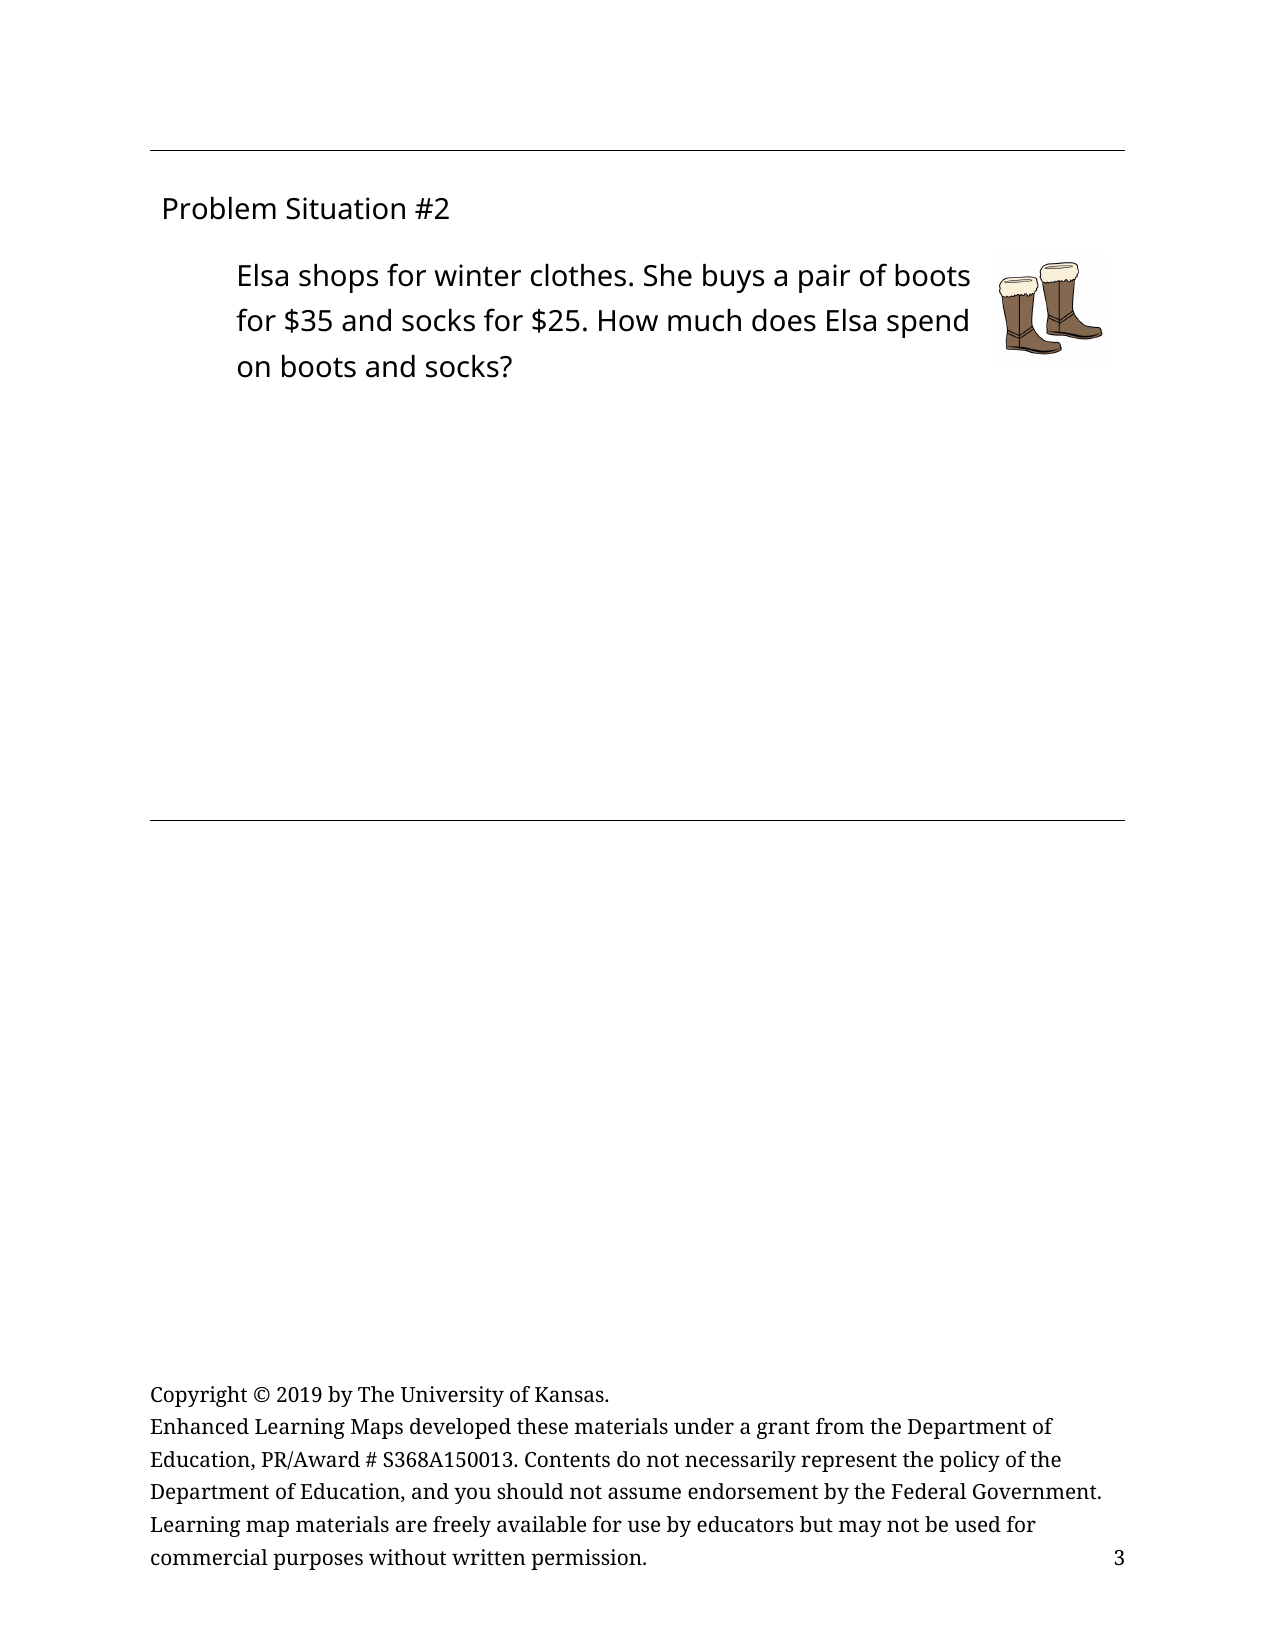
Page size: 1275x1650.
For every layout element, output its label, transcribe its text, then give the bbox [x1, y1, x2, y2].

picture [990, 249, 1109, 369]
table_cell Problem Situation #2 Elsa shops for winter clothes. She buys a pair of boots for $35 and socks for $25. How much does Elsa spend on boots and socks? [150, 151, 1125, 820]
